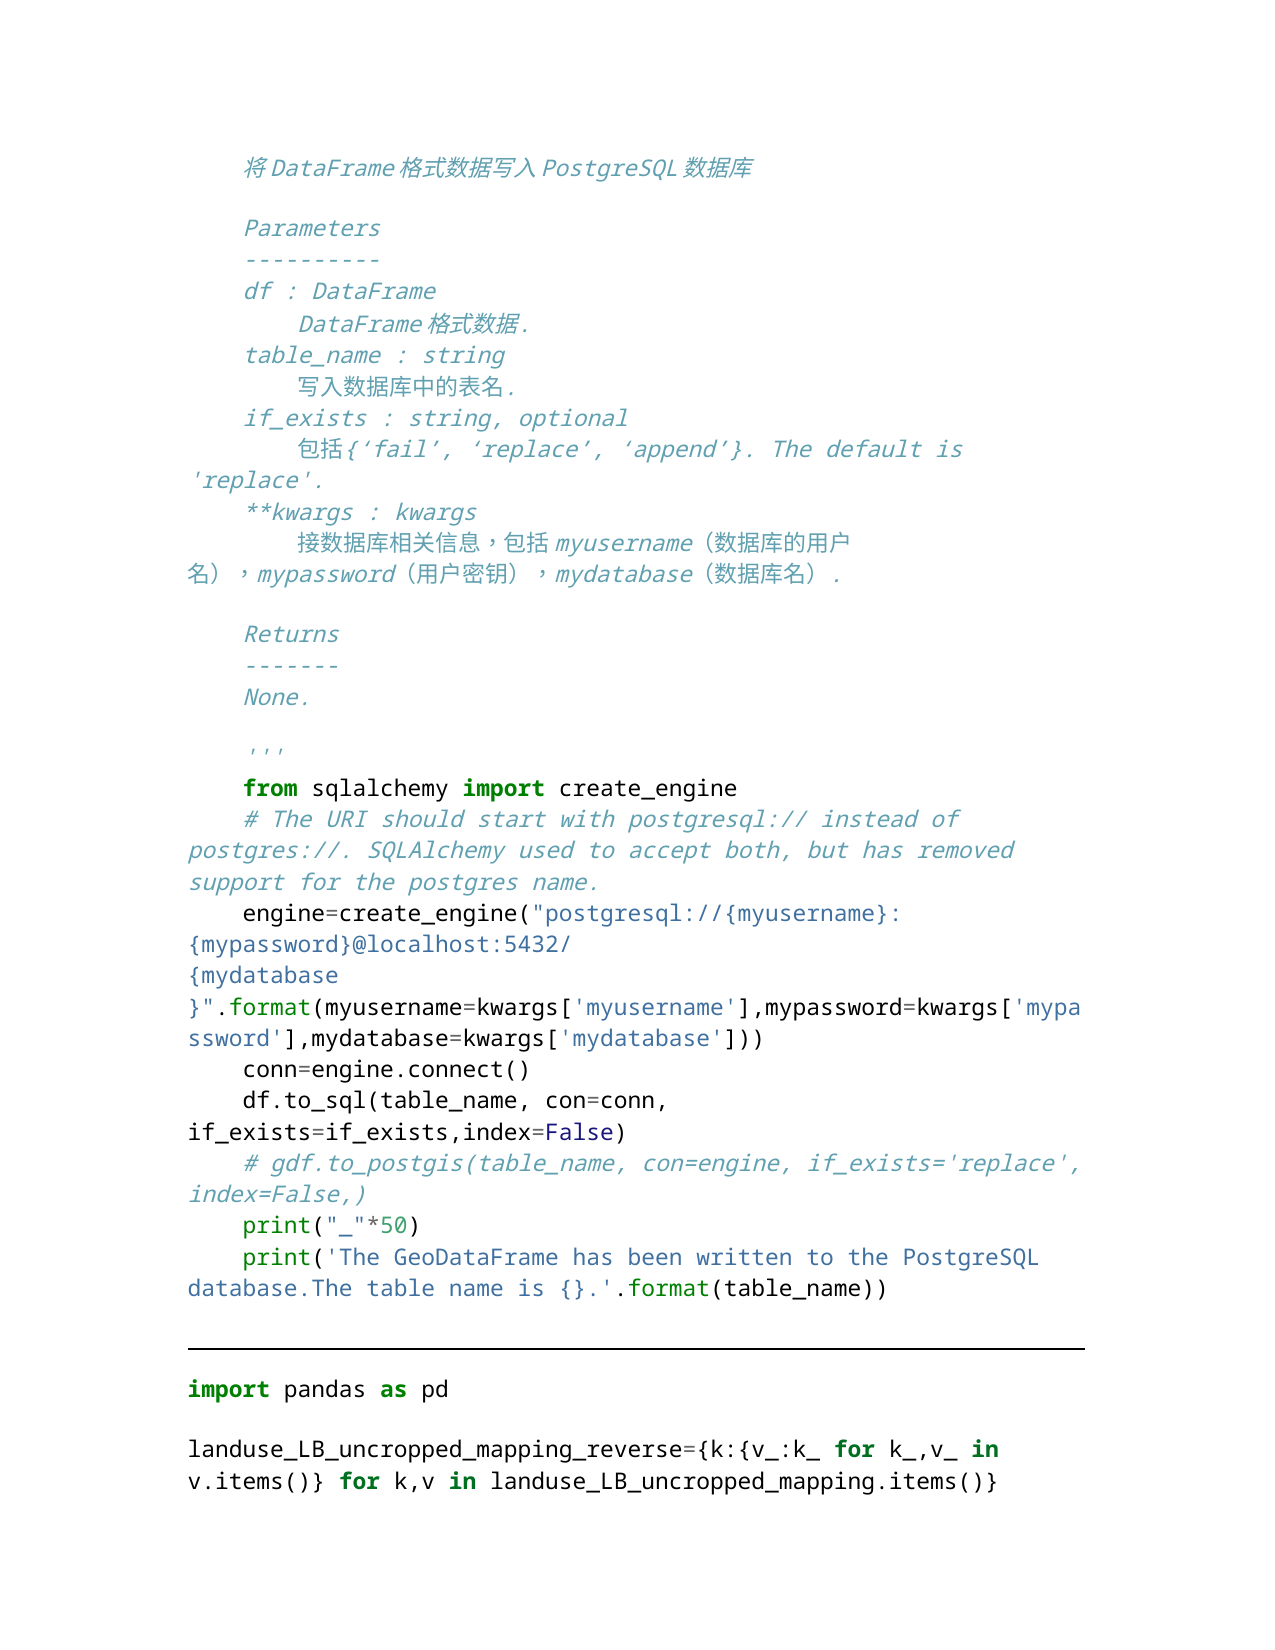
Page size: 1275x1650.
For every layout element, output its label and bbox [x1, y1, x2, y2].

text [187, 150, 1087, 1303]
text [187, 1373, 1087, 1496]
